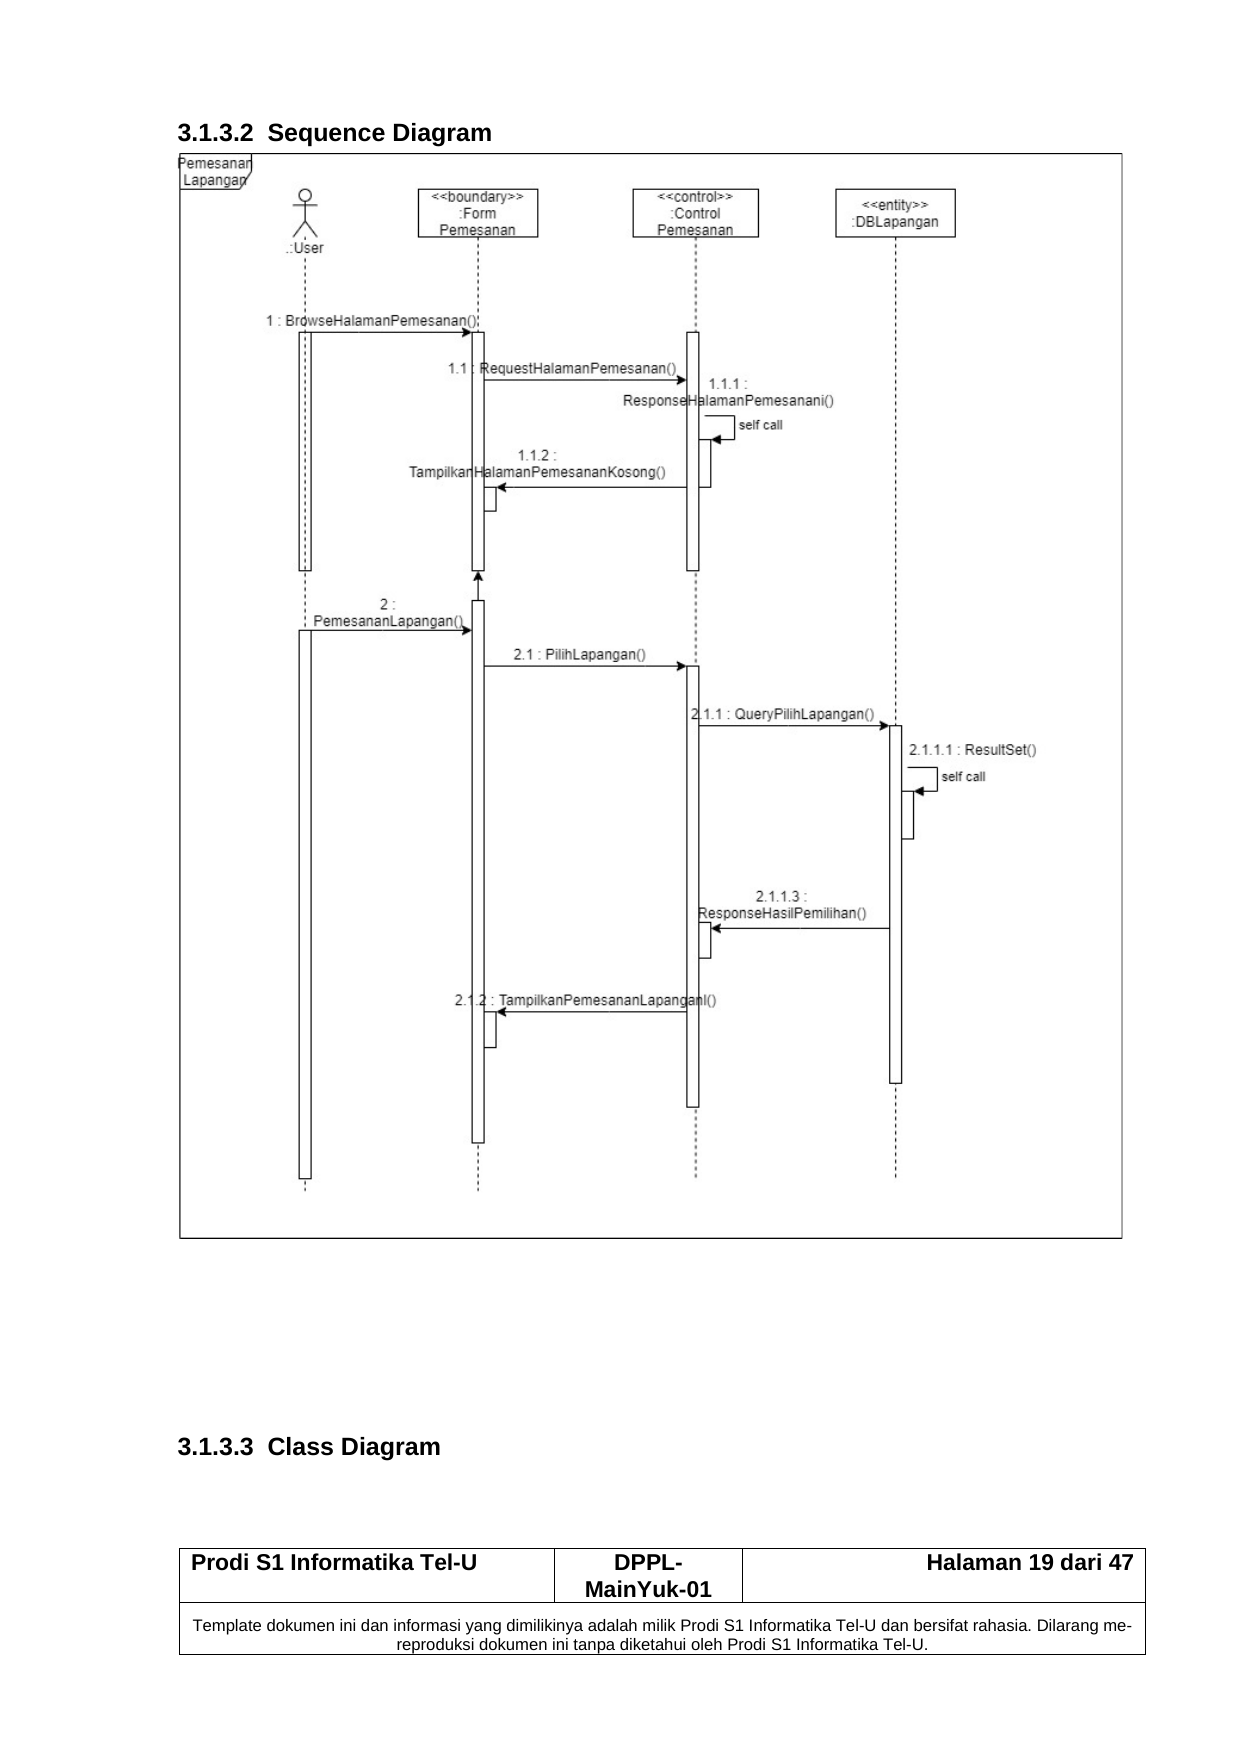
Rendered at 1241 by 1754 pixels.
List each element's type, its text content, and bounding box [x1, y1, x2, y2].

picture [177, 153, 1123, 1239]
subtitle Class Diagram [177, 1432, 1122, 1461]
subtitle Sequence Diagram [177, 118, 1122, 147]
